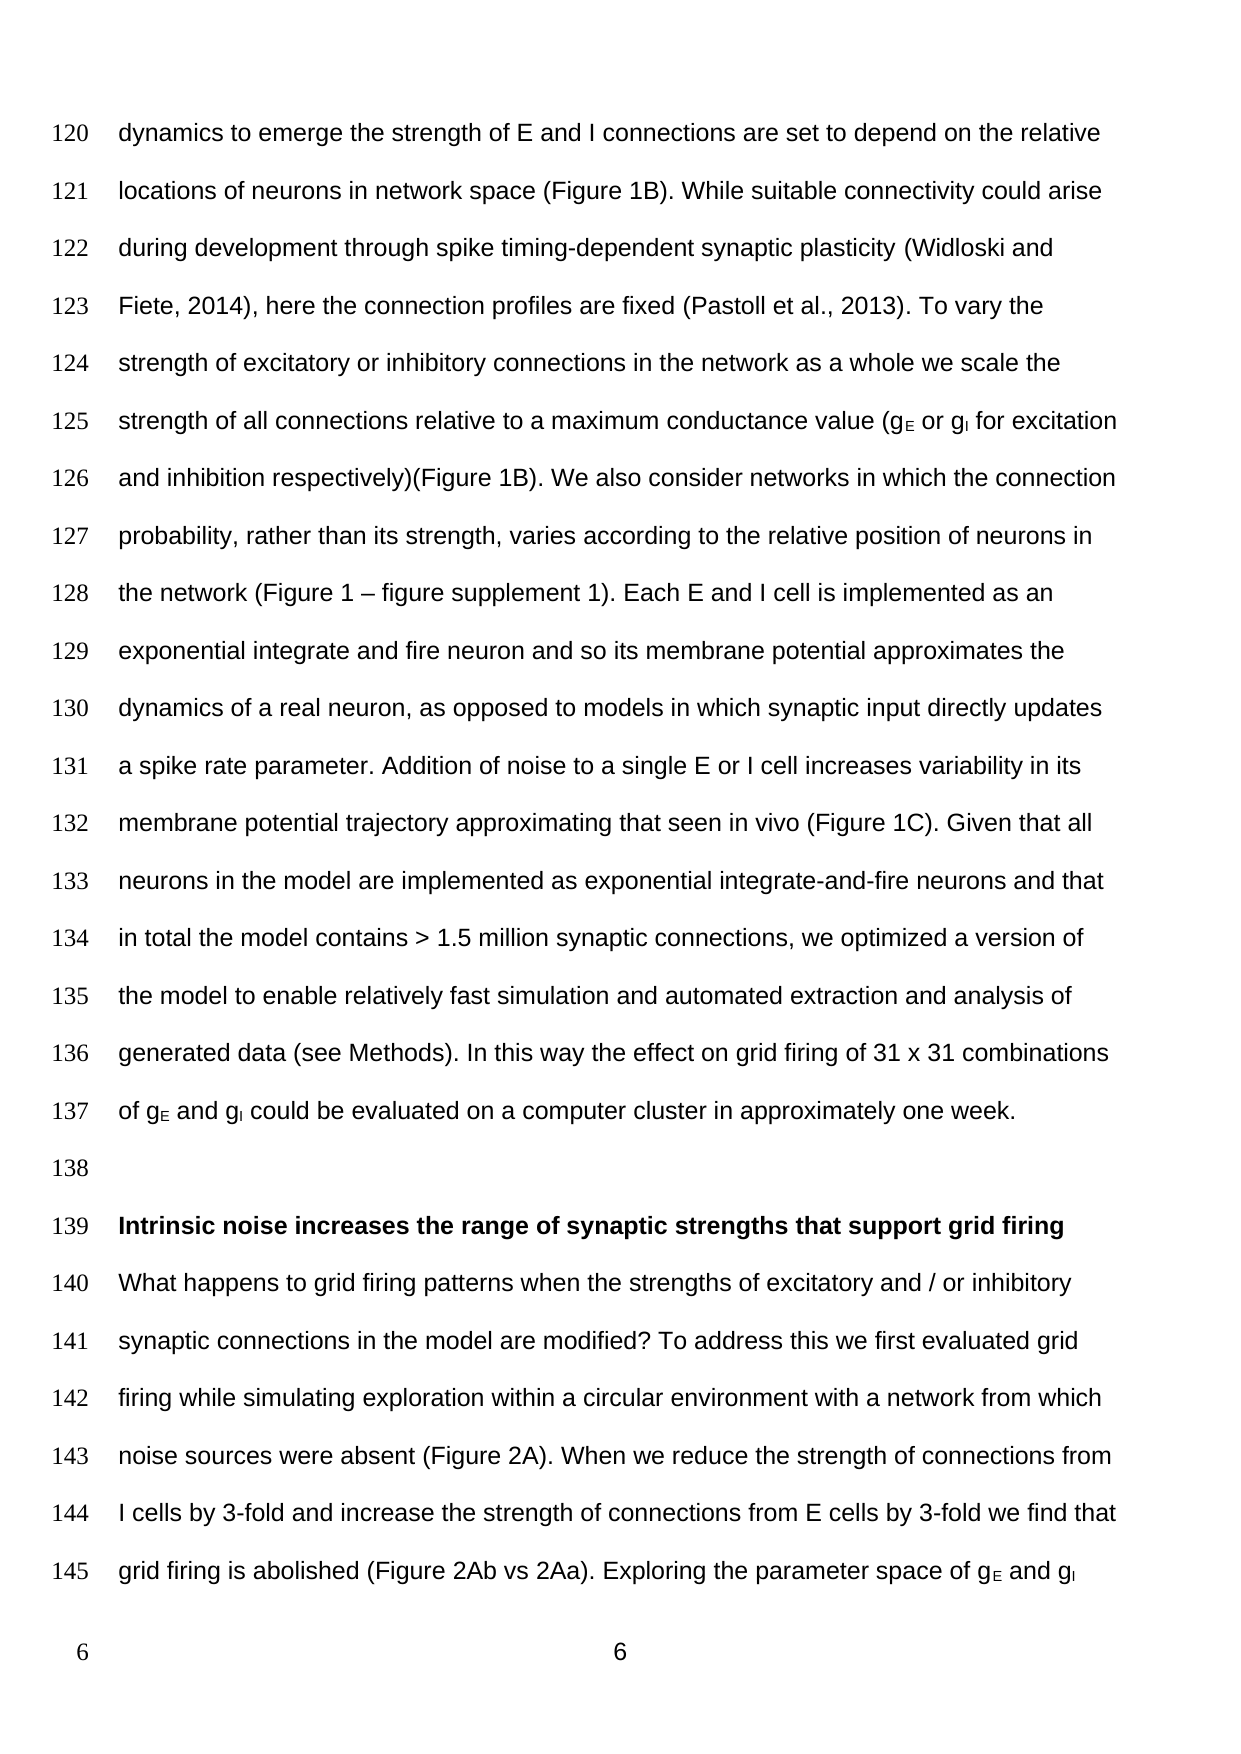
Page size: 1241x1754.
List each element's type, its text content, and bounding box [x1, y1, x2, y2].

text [118, 1268, 1122, 1584]
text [118, 118, 1122, 1124]
text Intrinsic noise increases the range of synaptic strengths that support grid firing [118, 1211, 1122, 1239]
